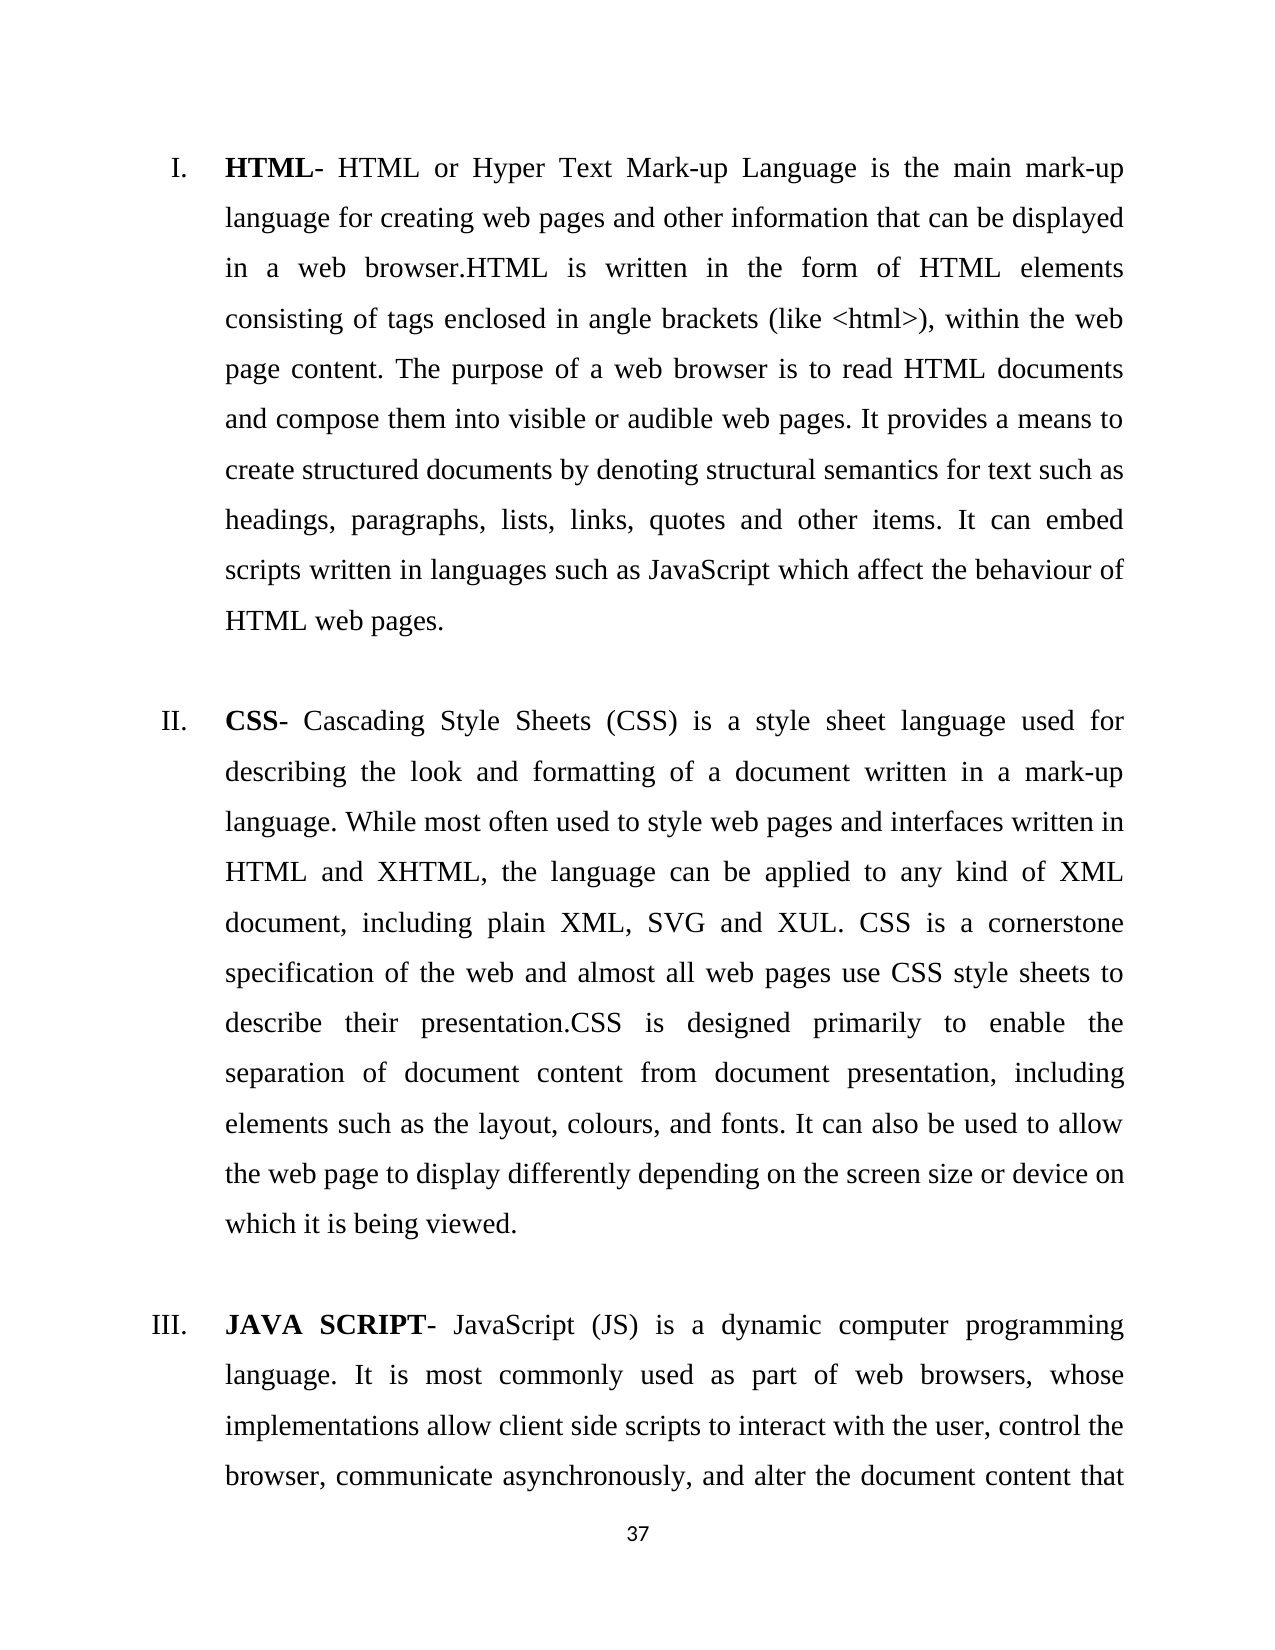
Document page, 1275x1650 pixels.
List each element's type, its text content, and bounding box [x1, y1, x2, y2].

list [187, 1307, 1125, 1492]
list CSS- Cascading Style Sheets (CSS) is a style sheet language used for describing the look and formatting of a document written in a mark-up language. While most often used to style web pages and interfaces written in HTML and XHTML, the language can be applied to any kind of XML document, including plain XML, SVG and XUL. CSS is a cornerstone specification of the web and almost all web pages use CSS style sheets to describe their presentation.CSS is designed primarily to enable the separation of document content from document presentation, including elements such as the layout, colours, and fonts. It can also be used to allow the web page to display differently depending on the screen size or device on which it is being viewed. [187, 703, 1125, 1240]
list HTML- HTML or Hyper Text Mark-up Language is the main mark-up language for creating web pages and other information that can be displayed in a web browser.HTML is written in the form of HTML elements consisting of tags enclosed in angle brackets (like <html>), within the web page content. The purpose of a web browser is to read HTML documents and compose them into visible or audible web pages. It provides a means to create structured documents by denoting structural semantics for text such as headings, paragraphs, lists, links, quotes and other items. It can embed scripts written in languages such as JavaScript which affect the behaviour of HTML web pages. [187, 150, 1125, 636]
